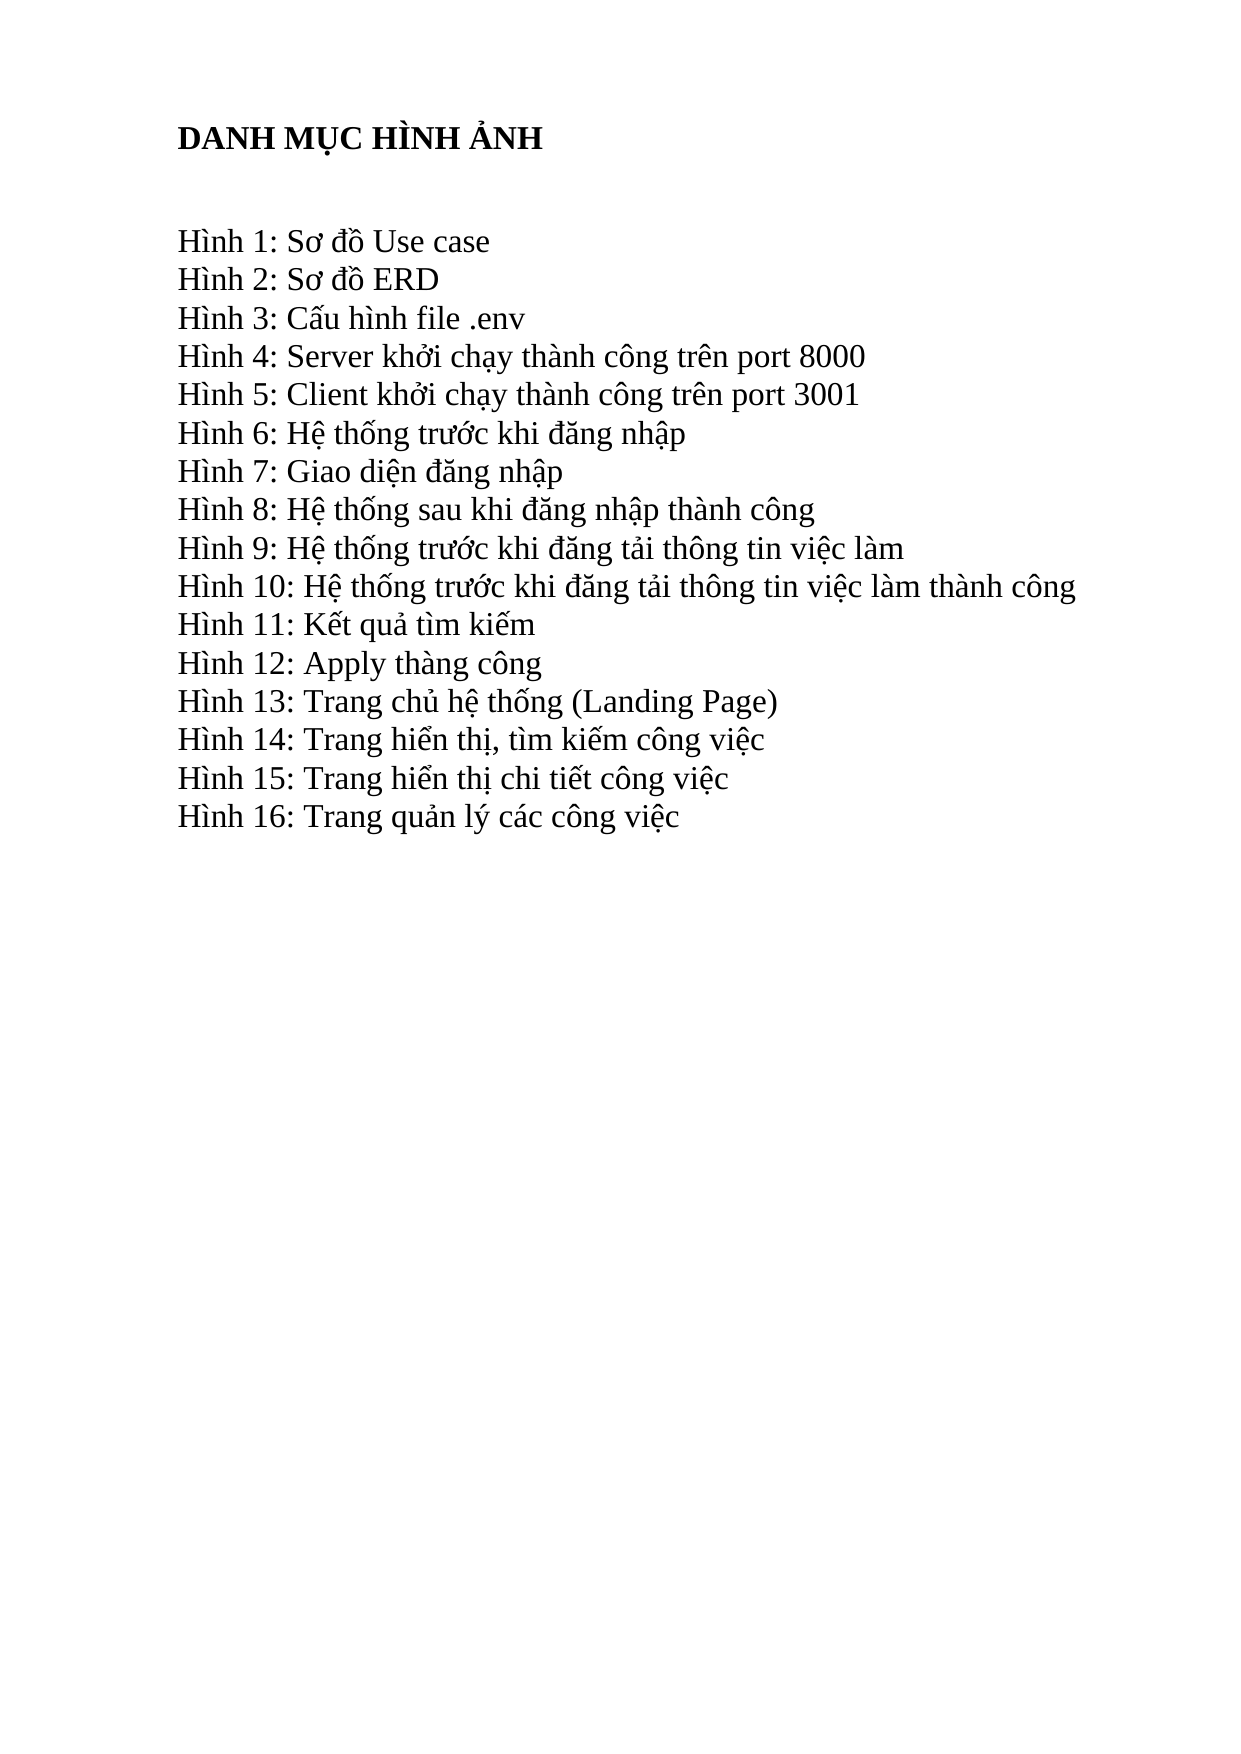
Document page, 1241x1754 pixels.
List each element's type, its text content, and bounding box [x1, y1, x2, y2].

text Hình 9: Hệ thống trước khi đăng tải thông tin việc làm [177, 528, 1122, 566]
text Hình 10: Hệ thống trước khi đăng tải thông tin việc làm thành công [177, 566, 1122, 605]
text Hình 8: Hệ thống sau khi đăng nhập thành công [177, 490, 1122, 528]
text Hình 5: Client khởi chạy thành công trên port 3001 [177, 375, 1122, 413]
text DANH MỤC HÌNH ẢNH [177, 118, 1122, 156]
text Hình 15: Trang hiển thị chi tiết công việc [177, 758, 1122, 796]
text Hình 6: Hệ thống trước khi đăng nhập [177, 413, 1122, 451]
text Hình 14: Trang hiển thị, tìm kiếm công việc [177, 720, 1122, 758]
text Hình 11: Kết quả tìm kiếm [177, 605, 1122, 643]
text Hình 12: Apply thàng công [177, 643, 1122, 681]
text Hình 1: Sơ đồ Use case [177, 221, 1122, 260]
text Hình 4: Server khởi chạy thành công trên port 8000 [177, 336, 1122, 375]
text Hình 7: Giao diện đăng nhập [177, 451, 1122, 490]
text Hình 16: Trang quản lý các công việc [177, 796, 1122, 835]
text Hình 3: Cấu hình file .env [177, 298, 1122, 336]
text Hình 13: Trang chủ hệ thống (Landing Page) [177, 681, 1122, 720]
text Hình 2: Sơ đồ ERD [177, 260, 1122, 298]
